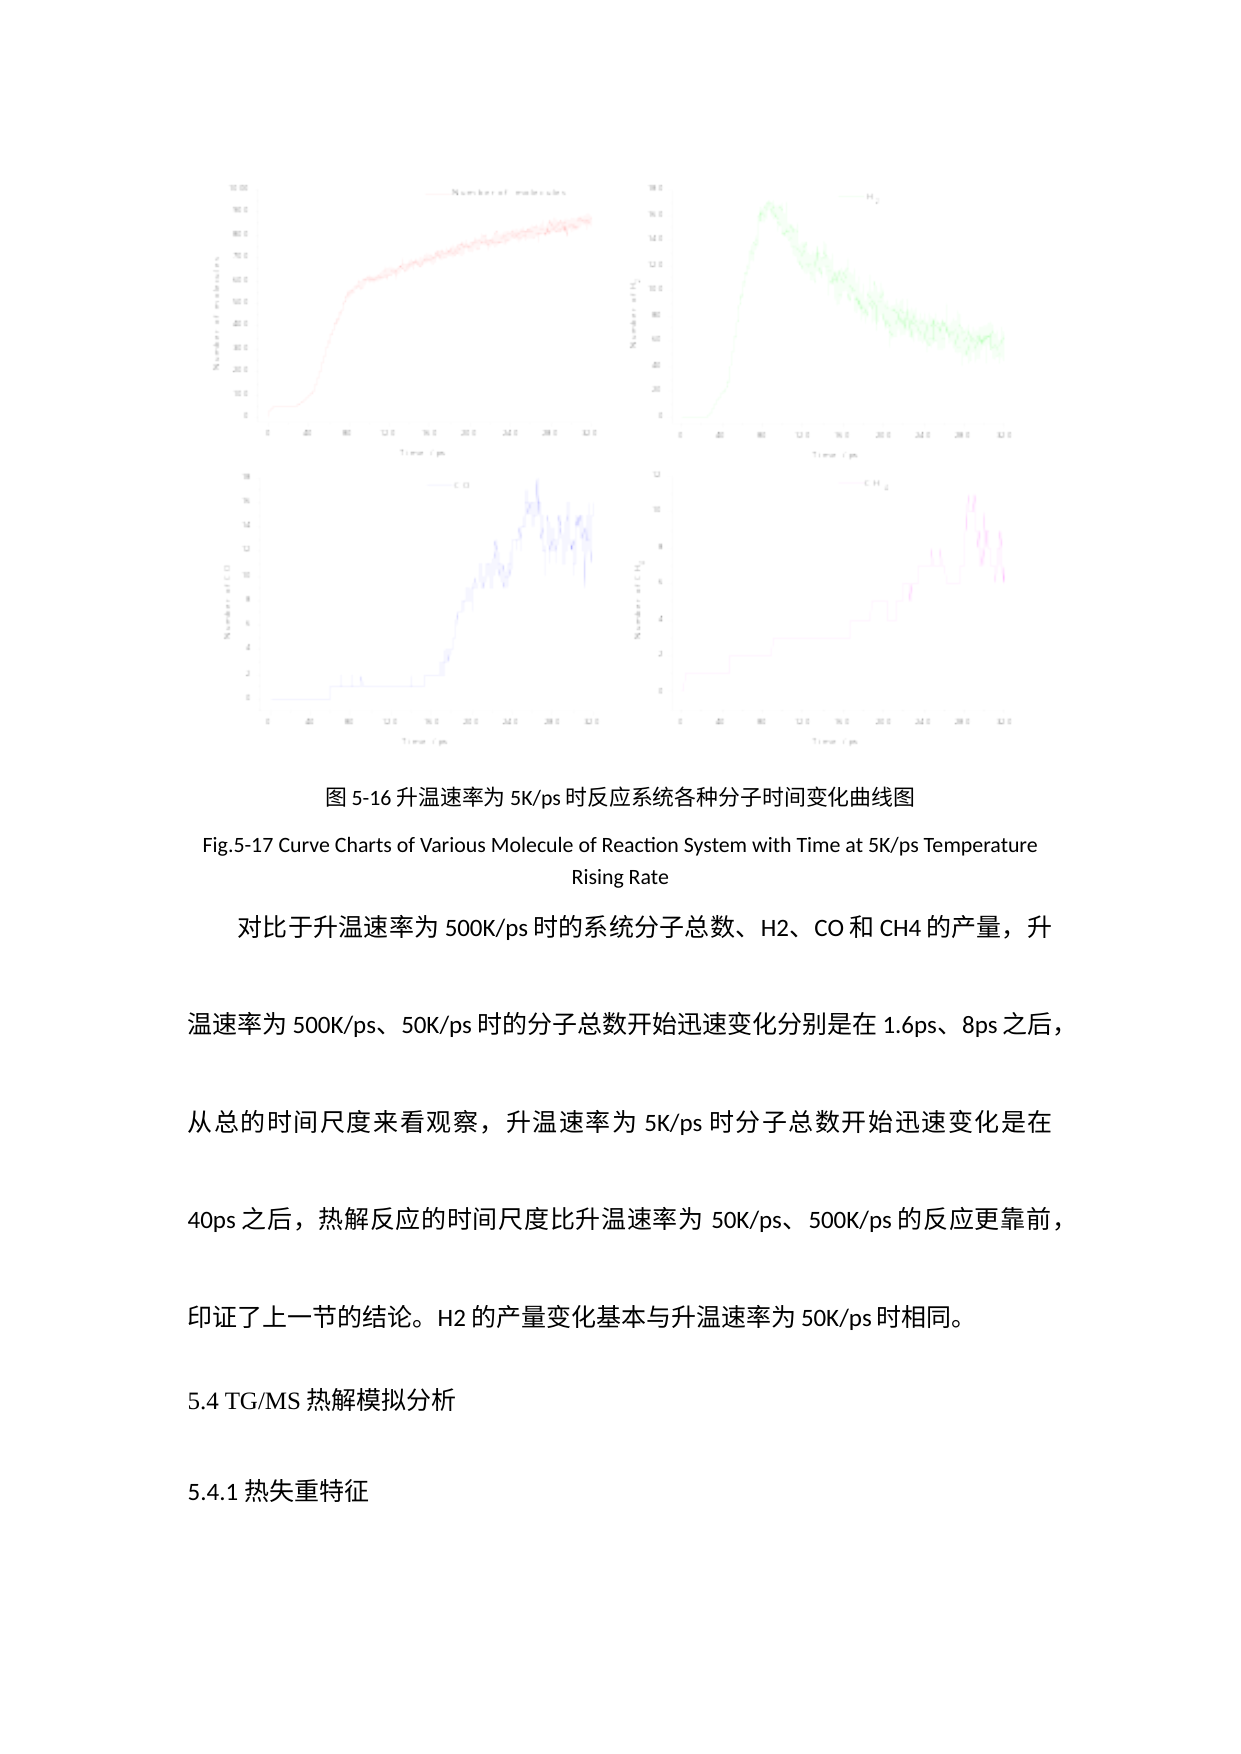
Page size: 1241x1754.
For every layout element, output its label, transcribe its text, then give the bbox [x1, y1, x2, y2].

text 图5-16 升温速率为5K/ps时反应系统各种分子时间变化曲线图 [187, 779, 1053, 812]
text 5.4 TG/MS热解模拟分析 [187, 1366, 1053, 1431]
text 5.4.1 热失重特征 [187, 1457, 1053, 1522]
text 对比于升温速率为500K/ps时的系统分子总数、H2、CO和CH4的产量，升温速率为500K/ps、50K/ps时的分子总数开始迅速变化分别是在1.6ps、8ps之后，从总的时间尺度来看观察，升温速率为5K/ps时分子总数开始迅速变化是在40ps之后，热解反应的时间尺度比升温速率为50K/ps、500K/ps的反应更靠前，印证了上一节的结论。H2的产量变化基本与升温速率为50K/ps时相同。 [187, 893, 1053, 1348]
text Fig.5-17 Curve Charts of Various Molecule of Reaction System with Time at 5K/ps Temperature Rising Rate [187, 828, 1053, 893]
